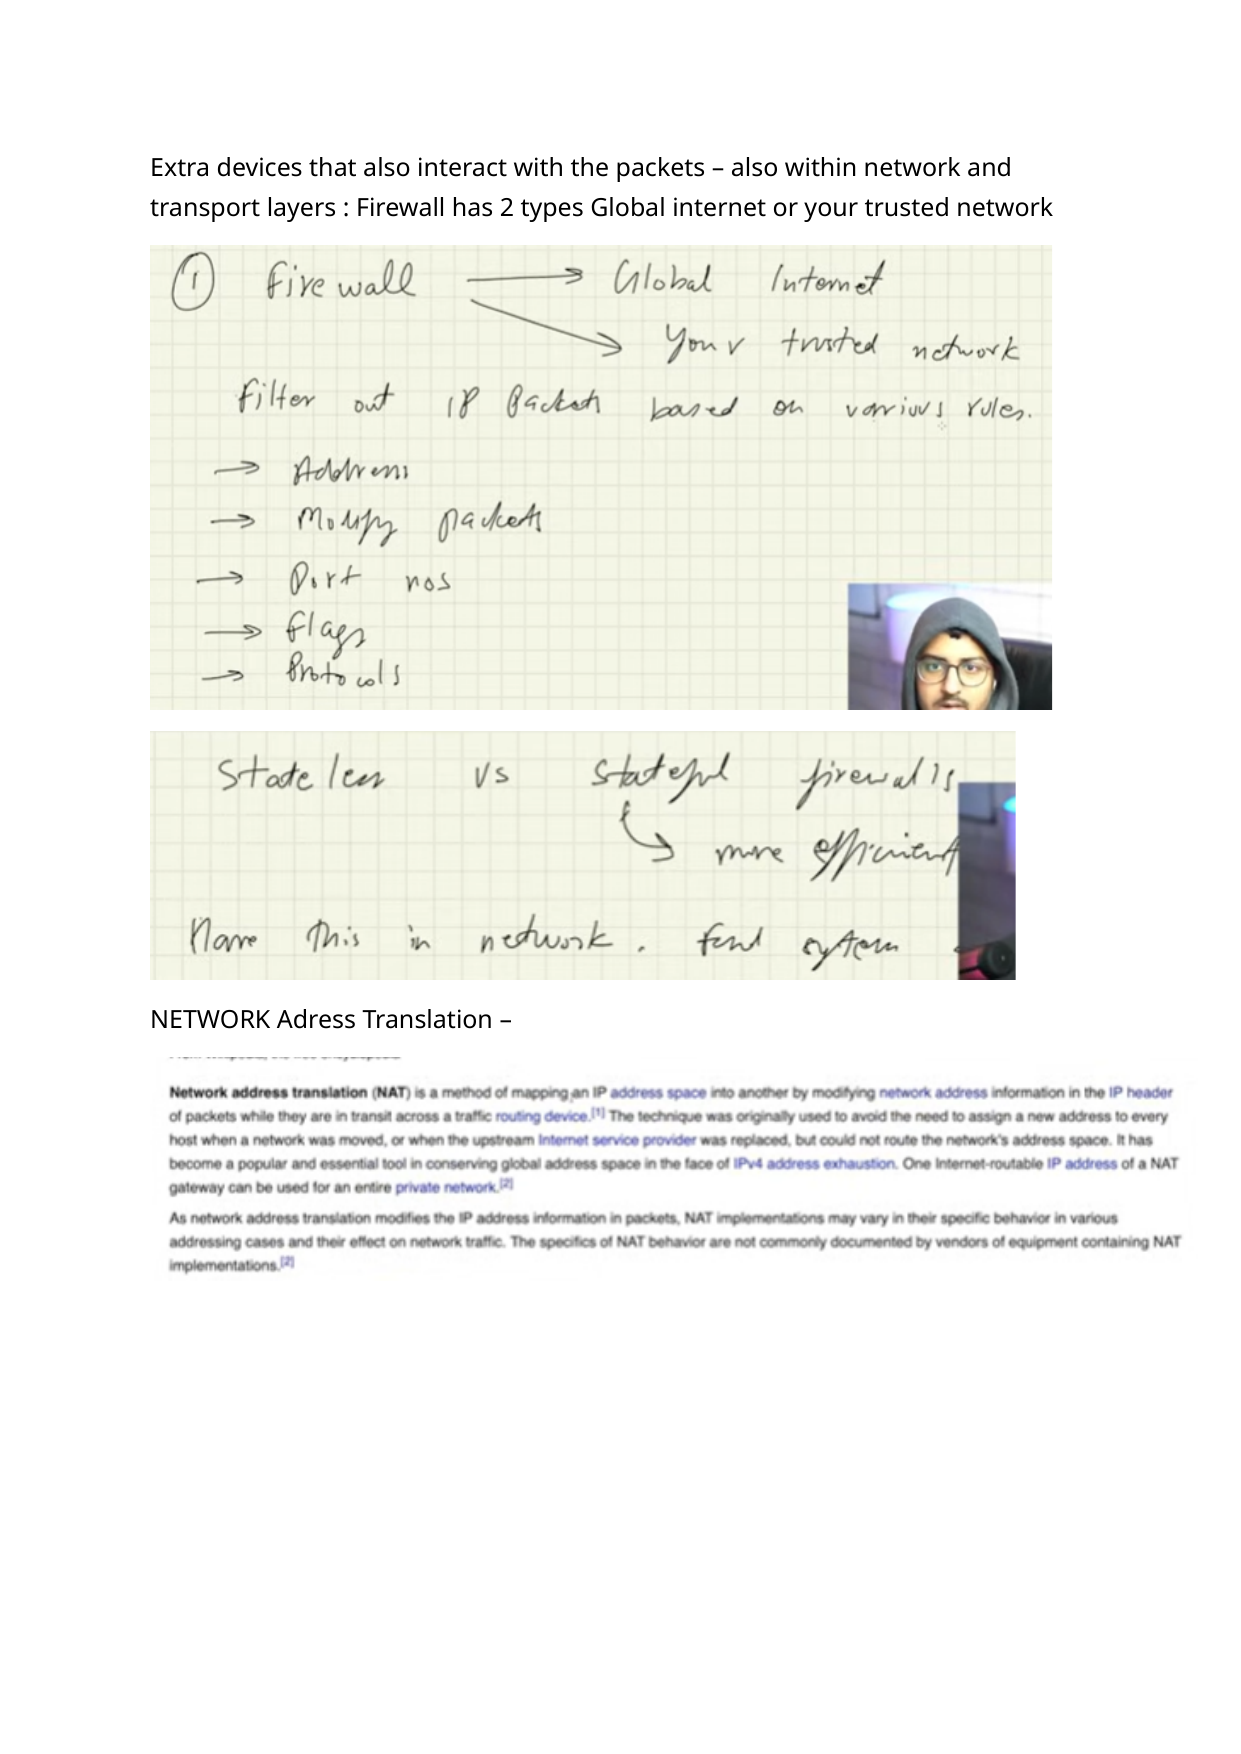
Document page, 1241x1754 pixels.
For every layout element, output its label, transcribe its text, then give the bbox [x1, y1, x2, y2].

text NETWORK Adress Translation – [150, 1002, 1090, 1036]
picture [150, 1057, 1199, 1281]
picture [150, 731, 1016, 980]
text Extra devices that also interact with the packets – also within network and transport layers : Firewall has 2 types Global internet or your trusted network [150, 150, 1090, 223]
picture [150, 245, 1053, 710]
